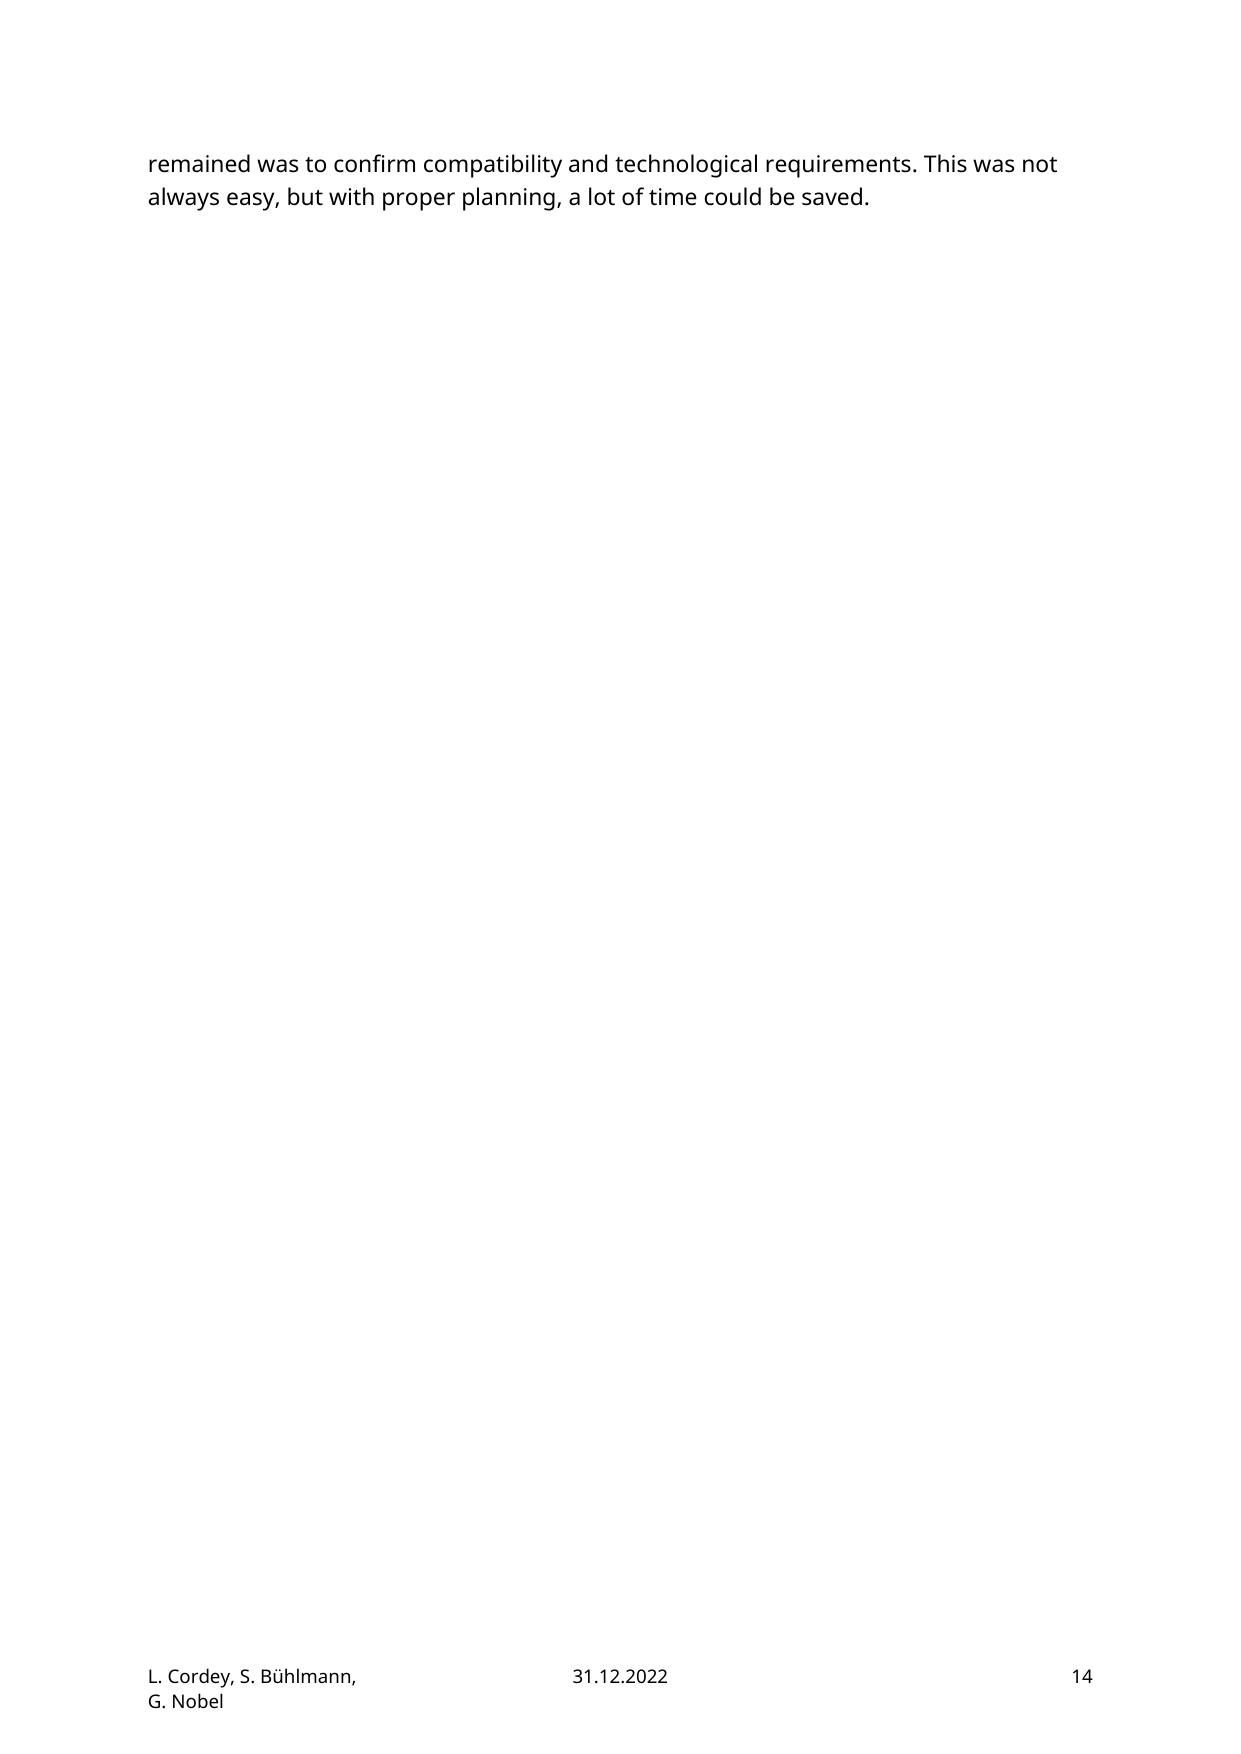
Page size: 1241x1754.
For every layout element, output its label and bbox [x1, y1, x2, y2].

text [148, 148, 1093, 213]
